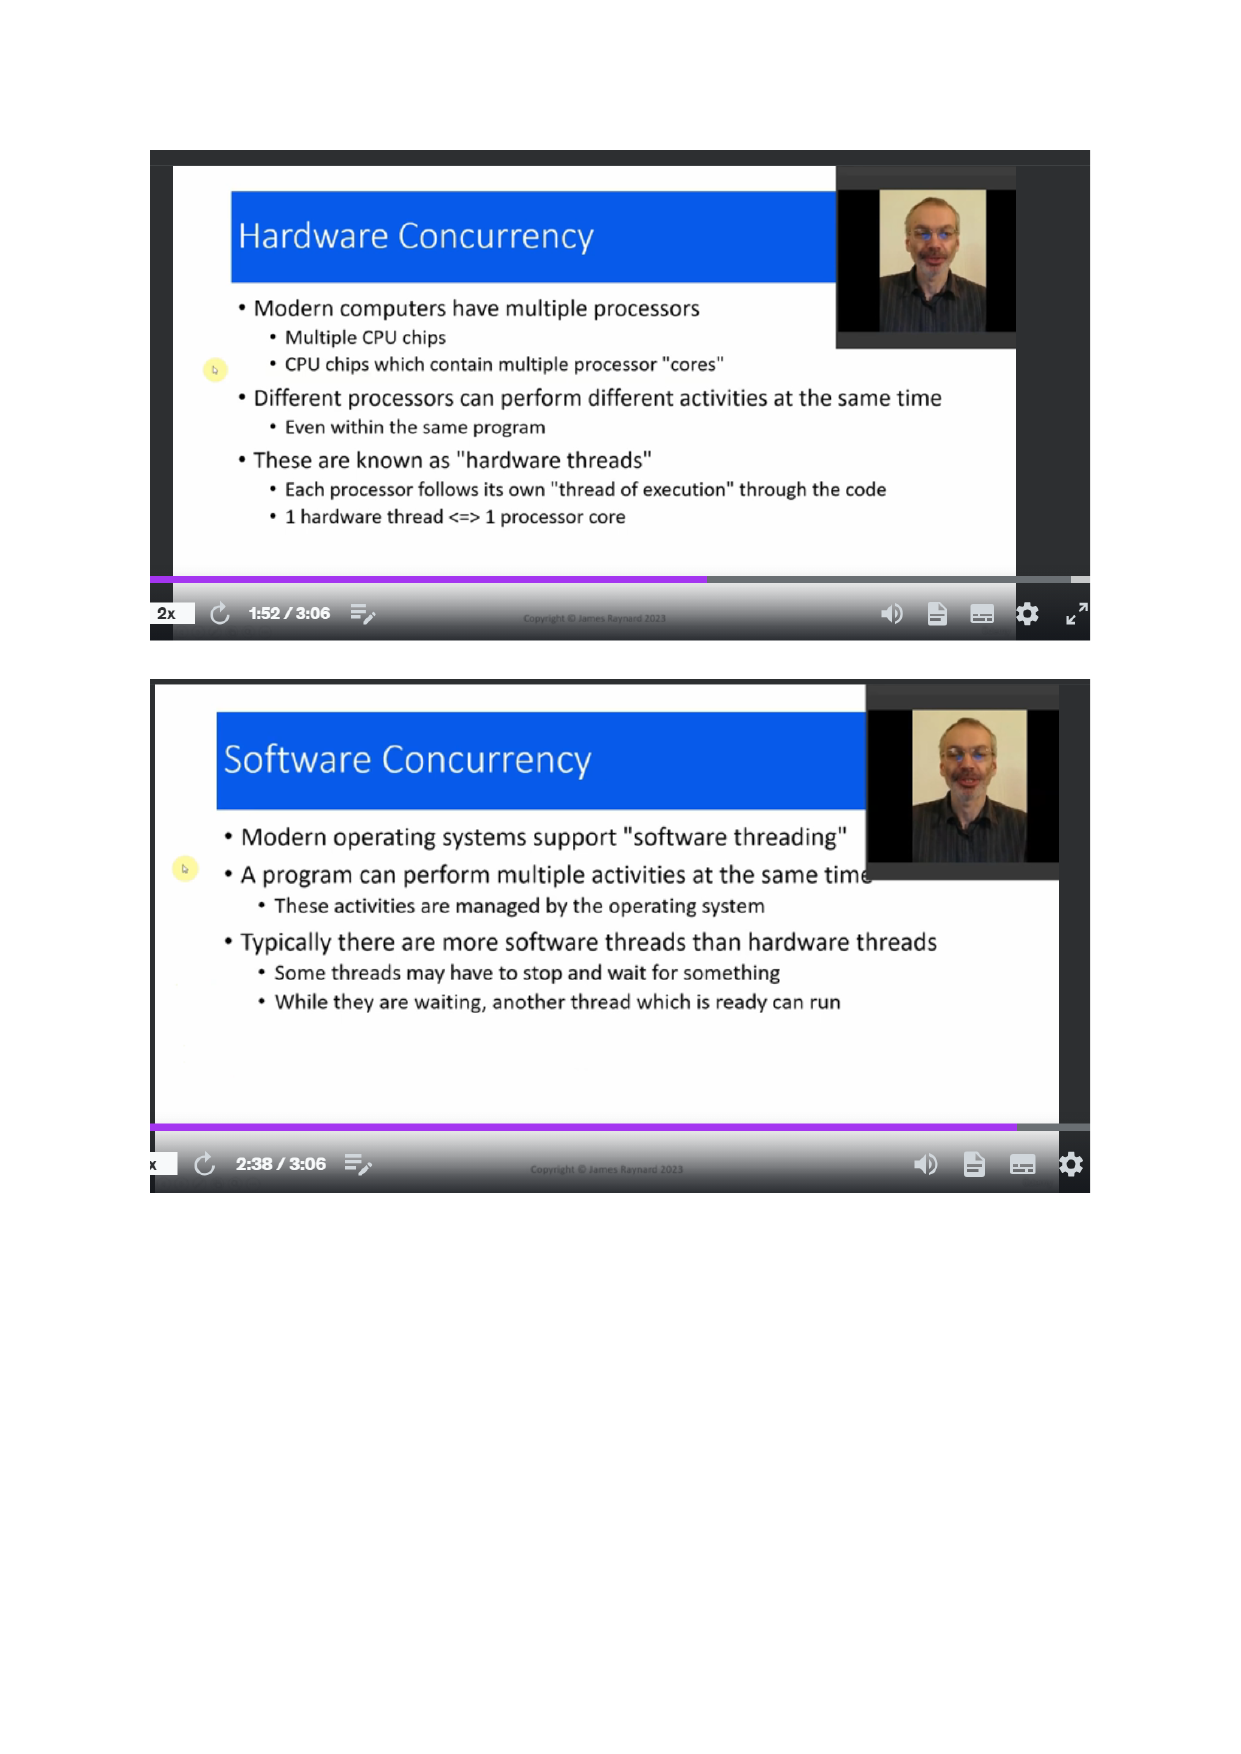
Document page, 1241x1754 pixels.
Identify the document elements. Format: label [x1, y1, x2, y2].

picture [150, 679, 1091, 1196]
picture [150, 150, 1091, 652]
